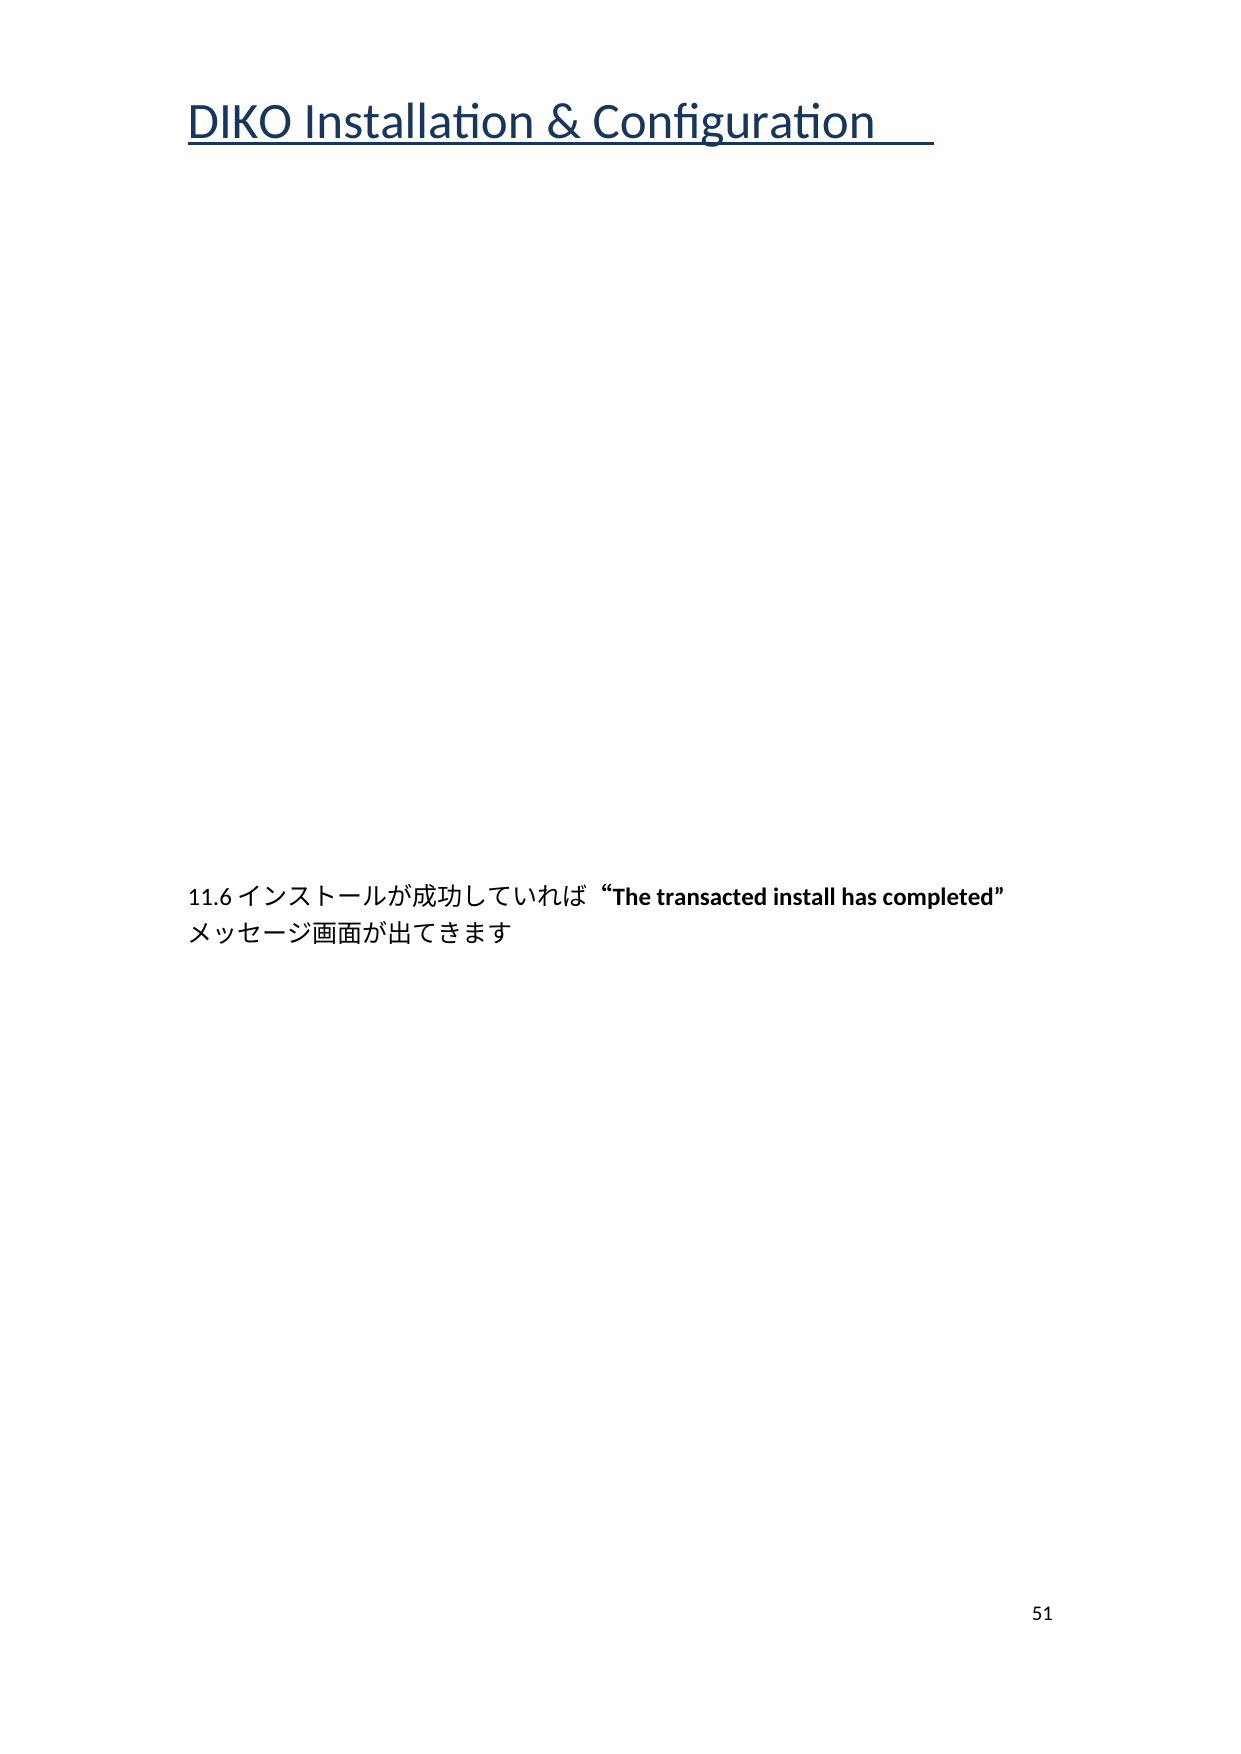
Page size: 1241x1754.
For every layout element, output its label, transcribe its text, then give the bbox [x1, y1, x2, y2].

text 11.6 インストールが成功していれば“The transacted install has completed”メッセージ画面が出てきます [187, 875, 1053, 950]
